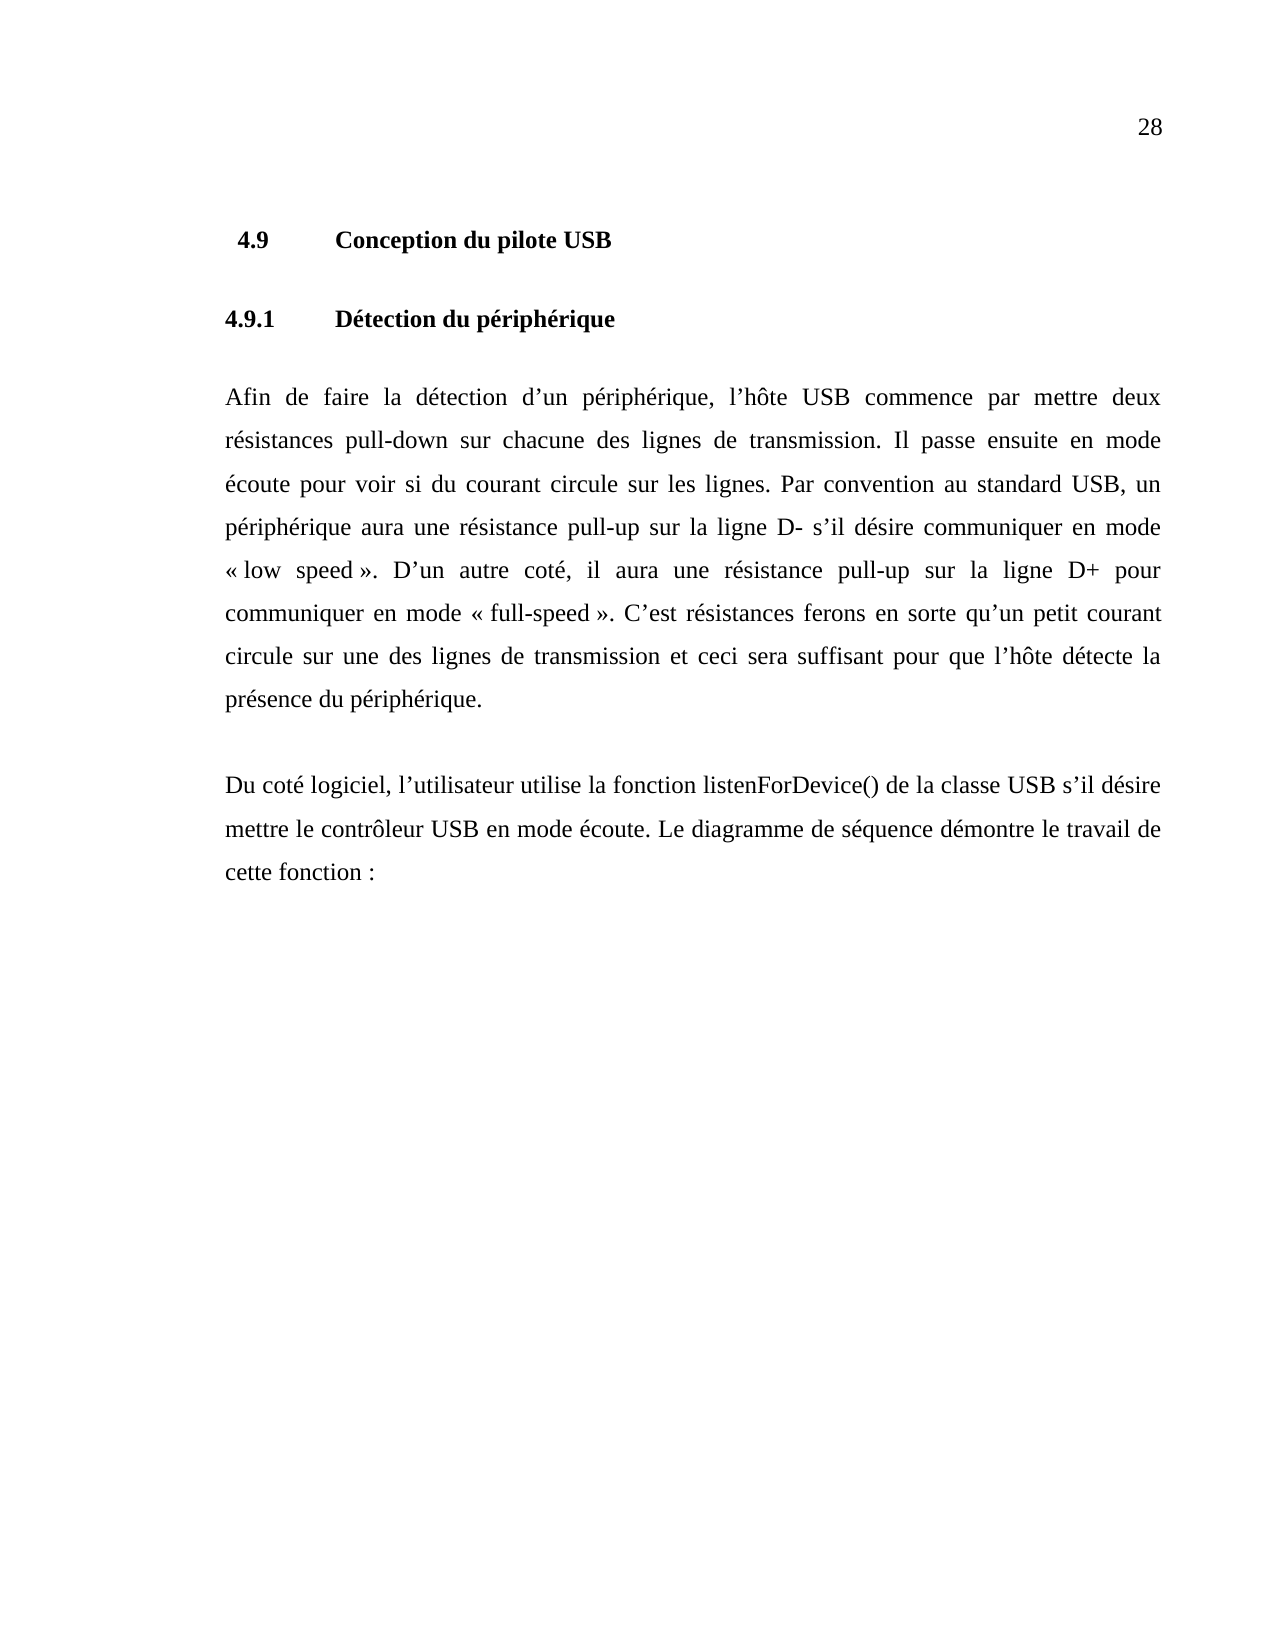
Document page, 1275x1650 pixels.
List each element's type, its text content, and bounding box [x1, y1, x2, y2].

text Du coté logiciel, l’utilisateur utilise la fonction listenForDevice() de la classe USB s’il désire mettre le contrôleur USB en mode écoute. Le diagramme de séquence démontre le travail de cette fonction : [225, 771, 1162, 886]
text Afin de faire la détection d’un périphérique, l’hôte USB commence par mettre deux résistances pull-down sur chacune des lignes de transmission. Il passe ensuite en mode écoute pour voir si du courant circule sur les lignes. Par convention au standard USB, un périphérique aura une résistance pull-up sur la ligne D- s’il désire communiquer en mode « low speed ». D’un autre coté, il aura une résistance pull-up sur la ligne D+ pour communiquer en mode « full-speed ». C’est résistances ferons en sorte qu’un petit courant circule sur une des lignes de transmission et ceci sera suffisant pour que l’hôte détecte la présence du périphérique. [225, 382, 1162, 713]
subtitle Conception du pilote USB [237, 225, 1162, 254]
subtitle Détection du périphérique [225, 304, 1162, 332]
